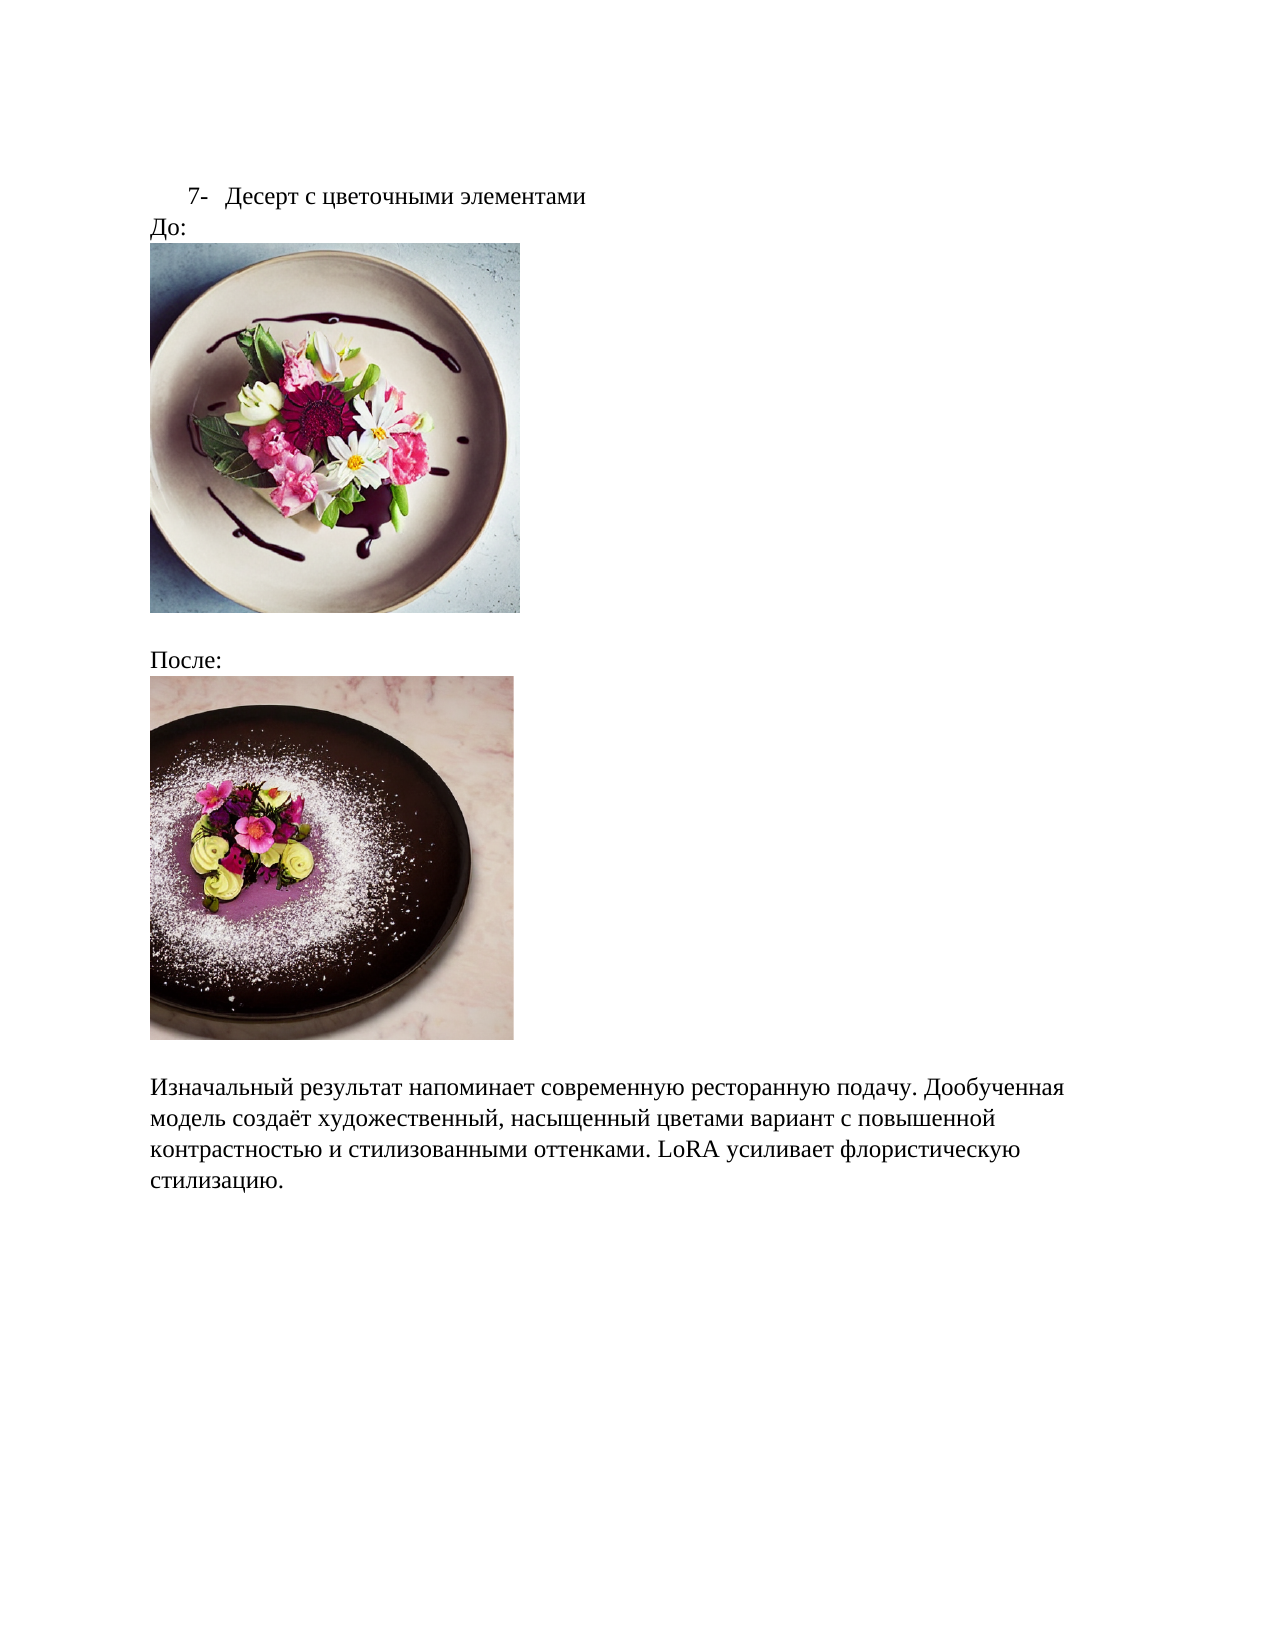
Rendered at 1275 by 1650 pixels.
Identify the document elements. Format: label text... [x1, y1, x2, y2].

picture [150, 676, 514, 1040]
text Изначальный результат напоминает современную ресторанную подачу. Дообученная модель создаёт художественный, насыщенный цветами вариант с повышенной контрастностью и стилизованными оттенками. LoRA усиливает флористическую стилизацию. [150, 1072, 1125, 1194]
list Десерт с цветочными элементами [187, 181, 1125, 210]
picture [150, 243, 520, 613]
